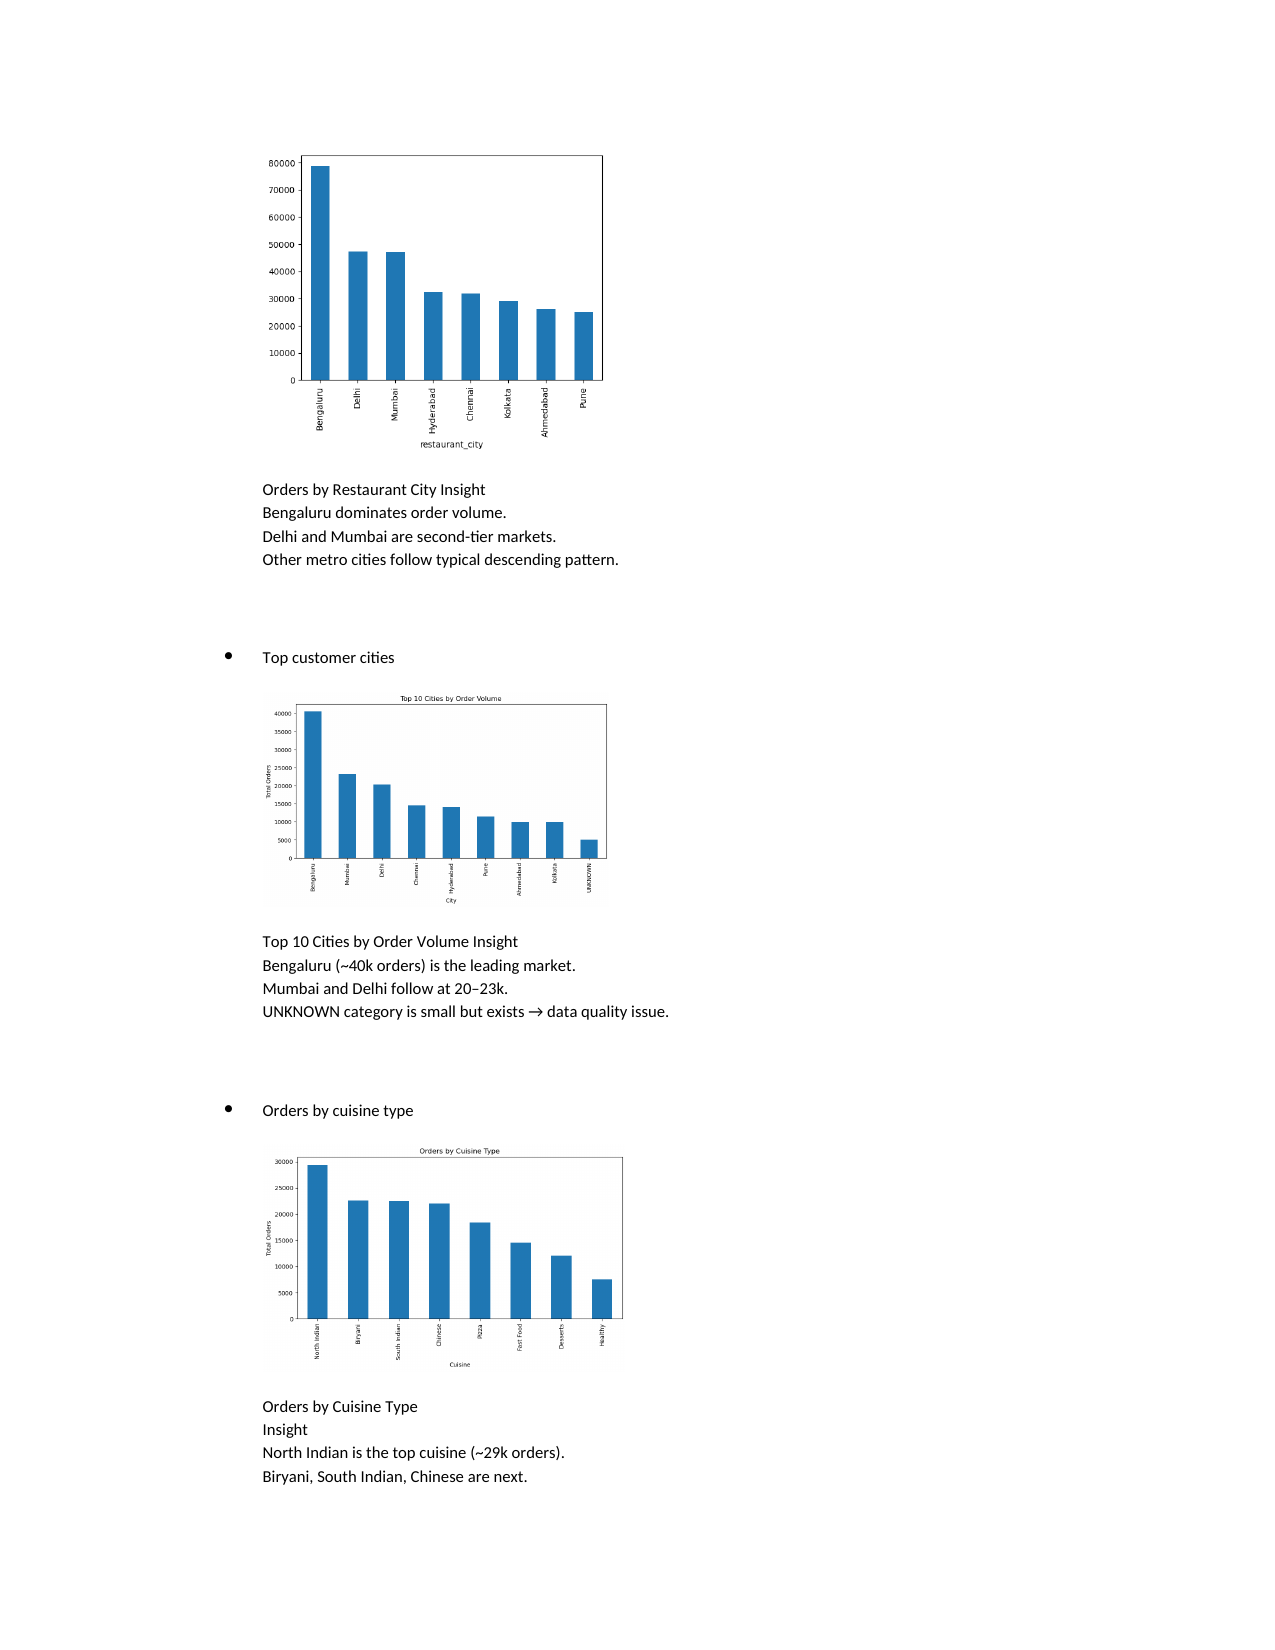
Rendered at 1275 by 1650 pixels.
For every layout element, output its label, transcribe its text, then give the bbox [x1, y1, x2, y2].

picture [262, 150, 608, 455]
picture [262, 692, 610, 907]
text Bengaluru dominates order volume. [262, 502, 1087, 523]
text Other metro cities follow typical descending pattern. [262, 549, 1087, 569]
text Delhi and Mumbai are second-tier markets. [262, 526, 1087, 546]
text Top 10 Cities by Order Volume Insight [262, 932, 1087, 952]
text Orders by Restaurant City Insight [262, 479, 1087, 499]
text Bengaluru (~40k orders) is the leading market. [262, 955, 1087, 975]
text Mumbai and Delhi follow at 20–23k. [262, 978, 1087, 999]
list Orders by cuisine type [225, 1100, 1087, 1121]
list Top customer cities [225, 648, 1087, 668]
picture [262, 1144, 626, 1372]
text UNKNOWN category is small but exists → data quality issue. [262, 1002, 1087, 1022]
text Biryani, South Indian, Chinese are next. [262, 1466, 1087, 1486]
text Insight [262, 1419, 1087, 1440]
text Orders by Cuisine Type [262, 1396, 1087, 1416]
text North Indian is the top cuisine (~29k orders). [262, 1443, 1087, 1463]
